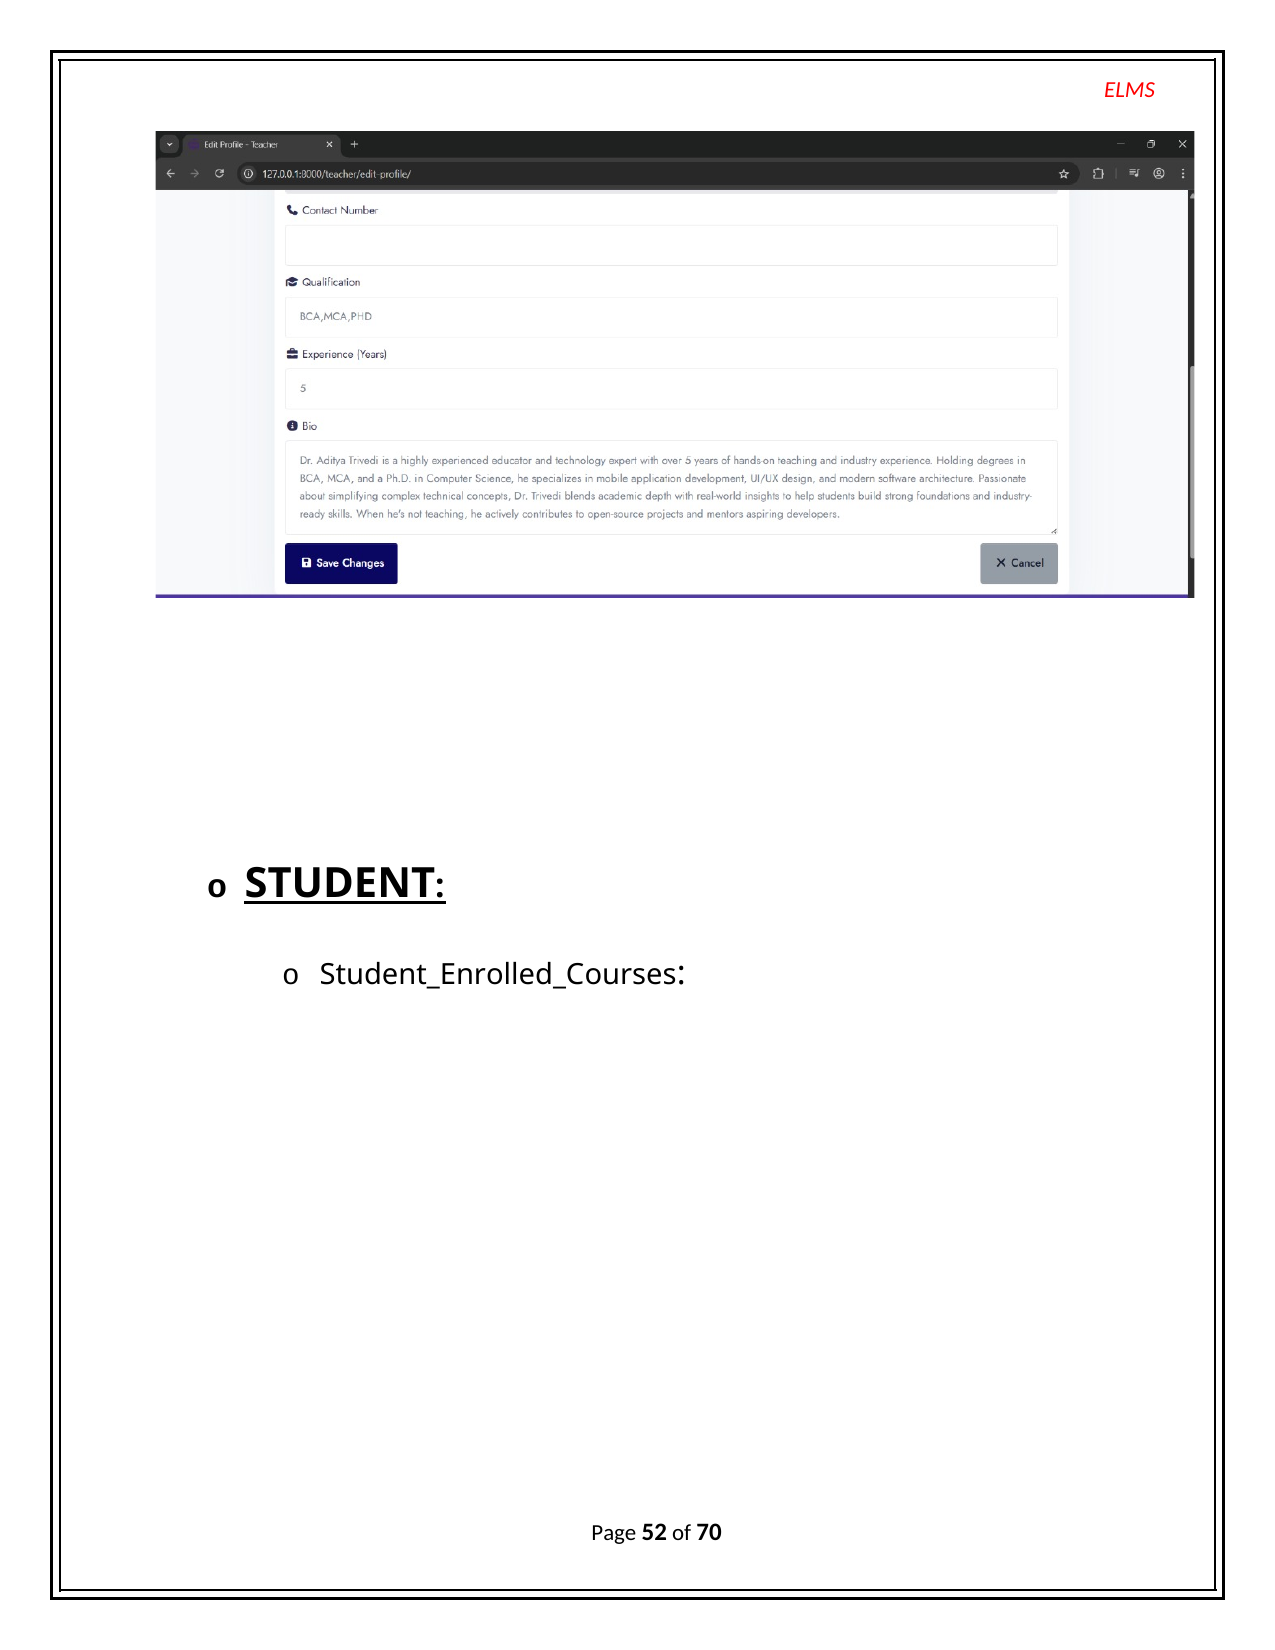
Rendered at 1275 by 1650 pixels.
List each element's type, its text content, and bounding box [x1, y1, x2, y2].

picture [155, 131, 1195, 598]
list STUDENT: [207, 853, 1157, 909]
list Student_Enrolled_Courses: [282, 949, 1157, 994]
